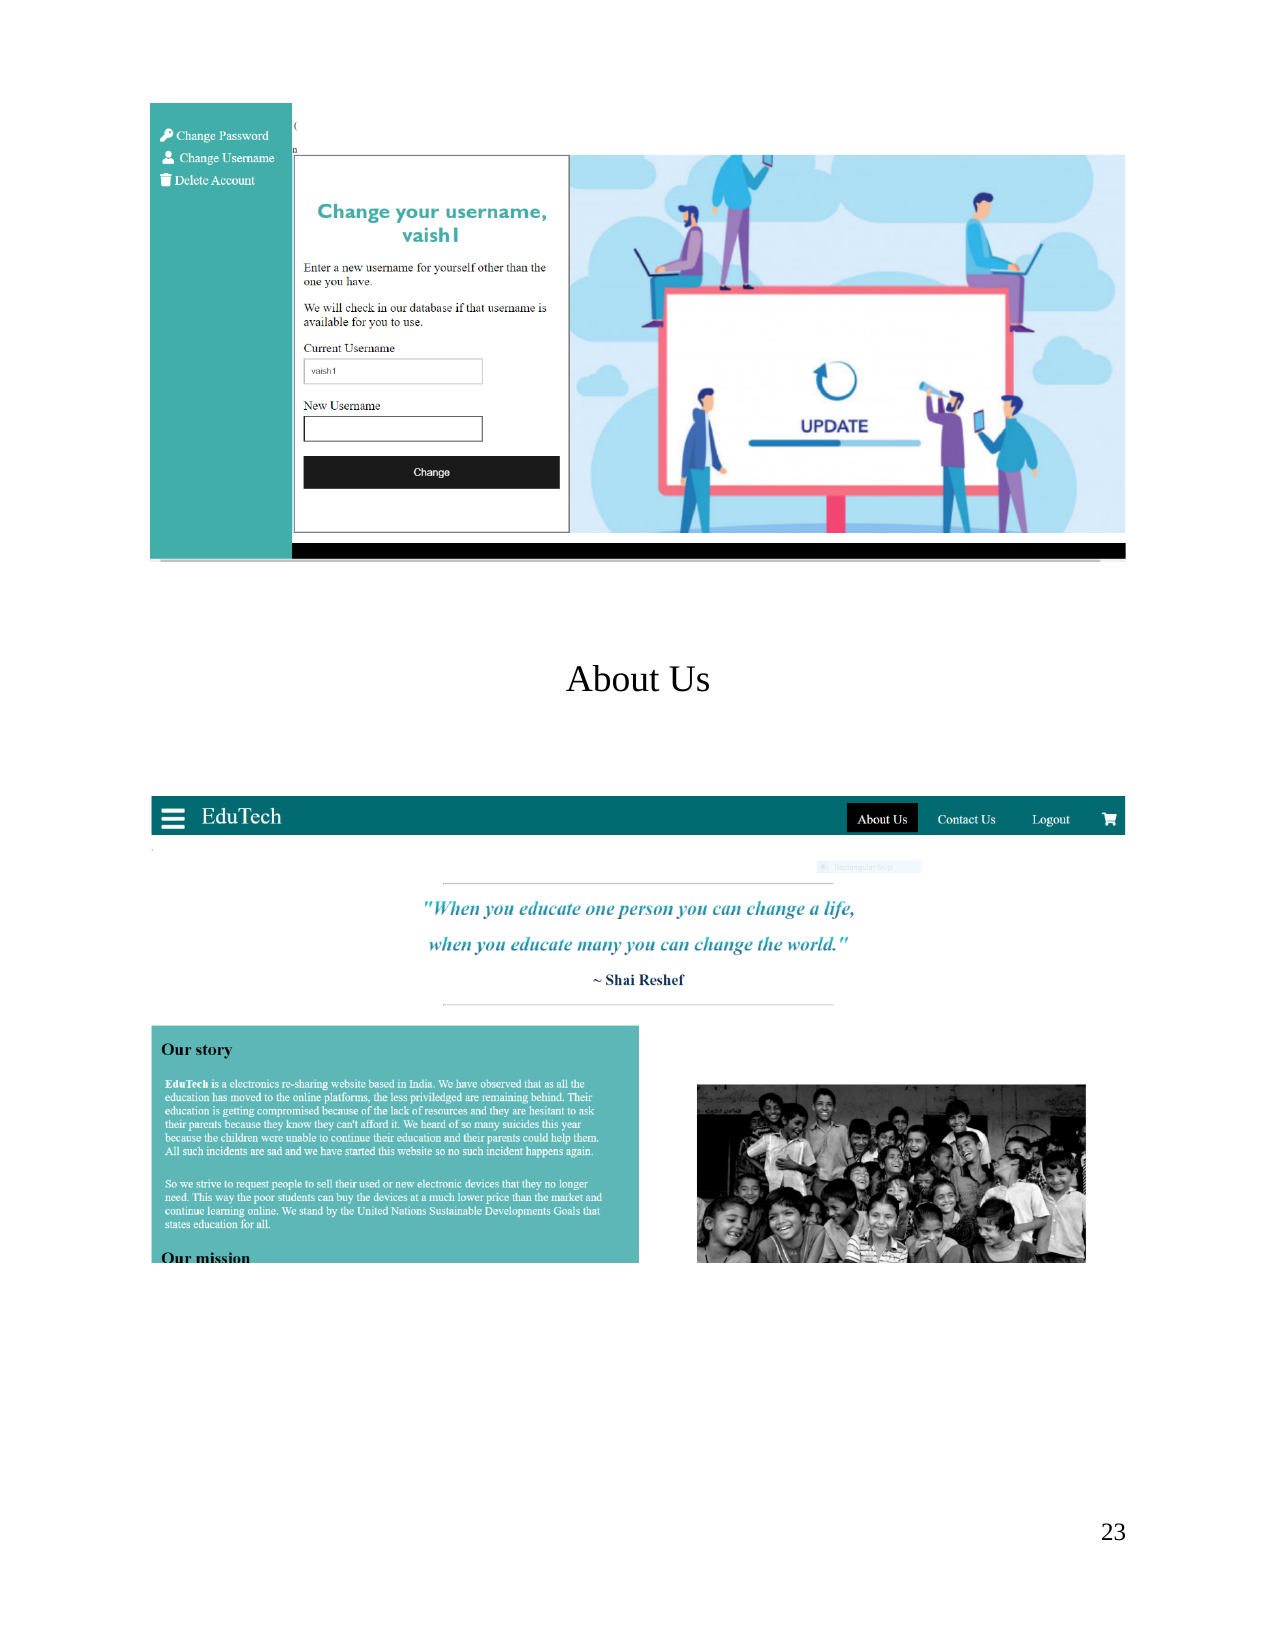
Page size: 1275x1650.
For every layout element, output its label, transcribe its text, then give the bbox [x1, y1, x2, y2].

text About Us [150, 657, 1126, 700]
picture [150, 796, 1126, 1263]
picture [150, 103, 1126, 562]
